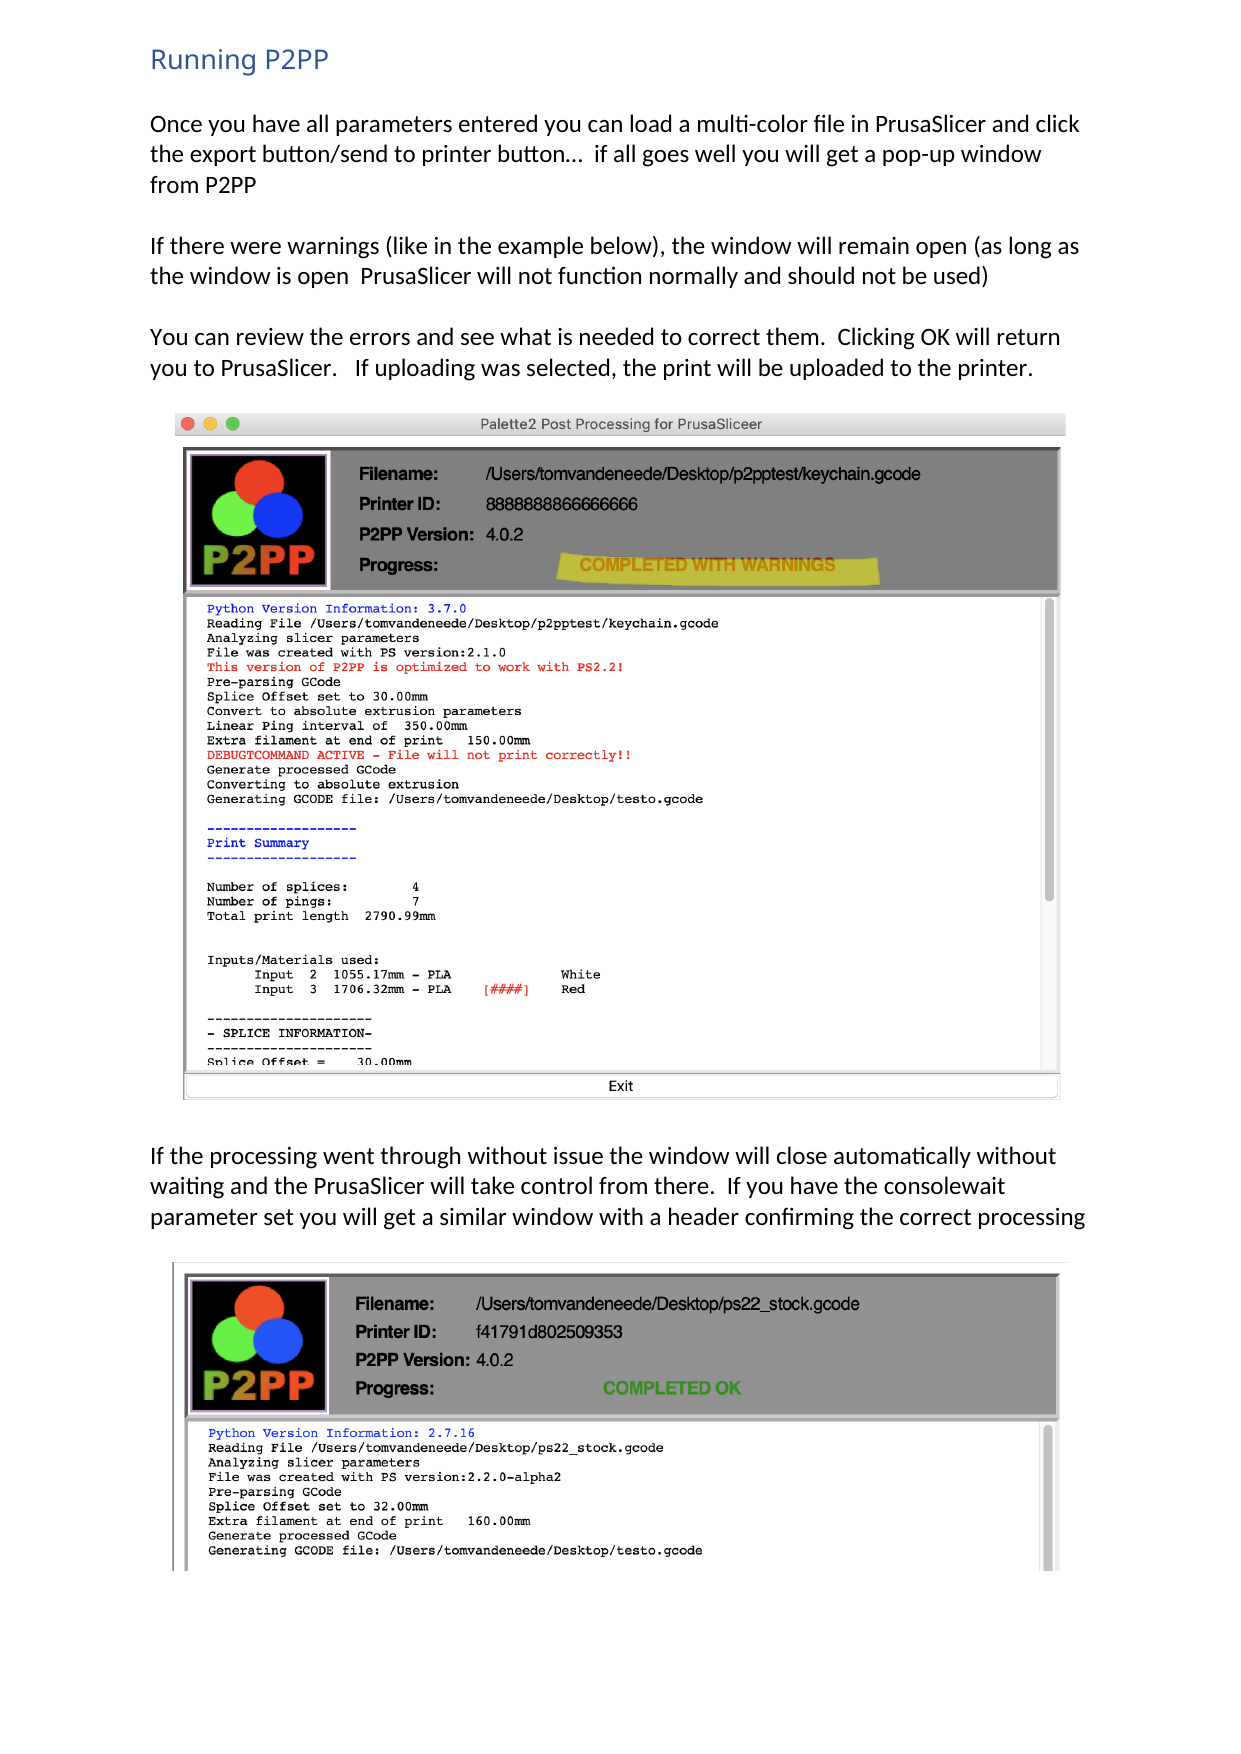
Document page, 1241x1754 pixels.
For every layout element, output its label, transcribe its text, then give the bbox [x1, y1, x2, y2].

picture [172, 1262, 1068, 1571]
text If the processing went through without issue the window will close automatically without waiting and the PrusaSlicer will take control from there. If you have the consolewait parameter set you will get a similar window with a header confirming the correct processing [150, 1140, 1090, 1232]
picture [174, 413, 1066, 1110]
subtitle Running P2PP [150, 40, 1090, 77]
text If there were warnings (like in the example below), the window will remain open (as long as the window is open PrusaSlicer will not function normally and should not be used) [150, 230, 1090, 291]
text You can review the errors and see what is needed to correct them. Clicking OK will return you to PrusaSlicer. If uploading was selected, the print will be uploaded to the printer. [150, 321, 1090, 382]
text Once you have all parameters entered you can load a multi-color file in PrusaSlicer and click the export button/send to printer button… if all goes well you will get a pop-up window from P2PP [150, 108, 1090, 199]
